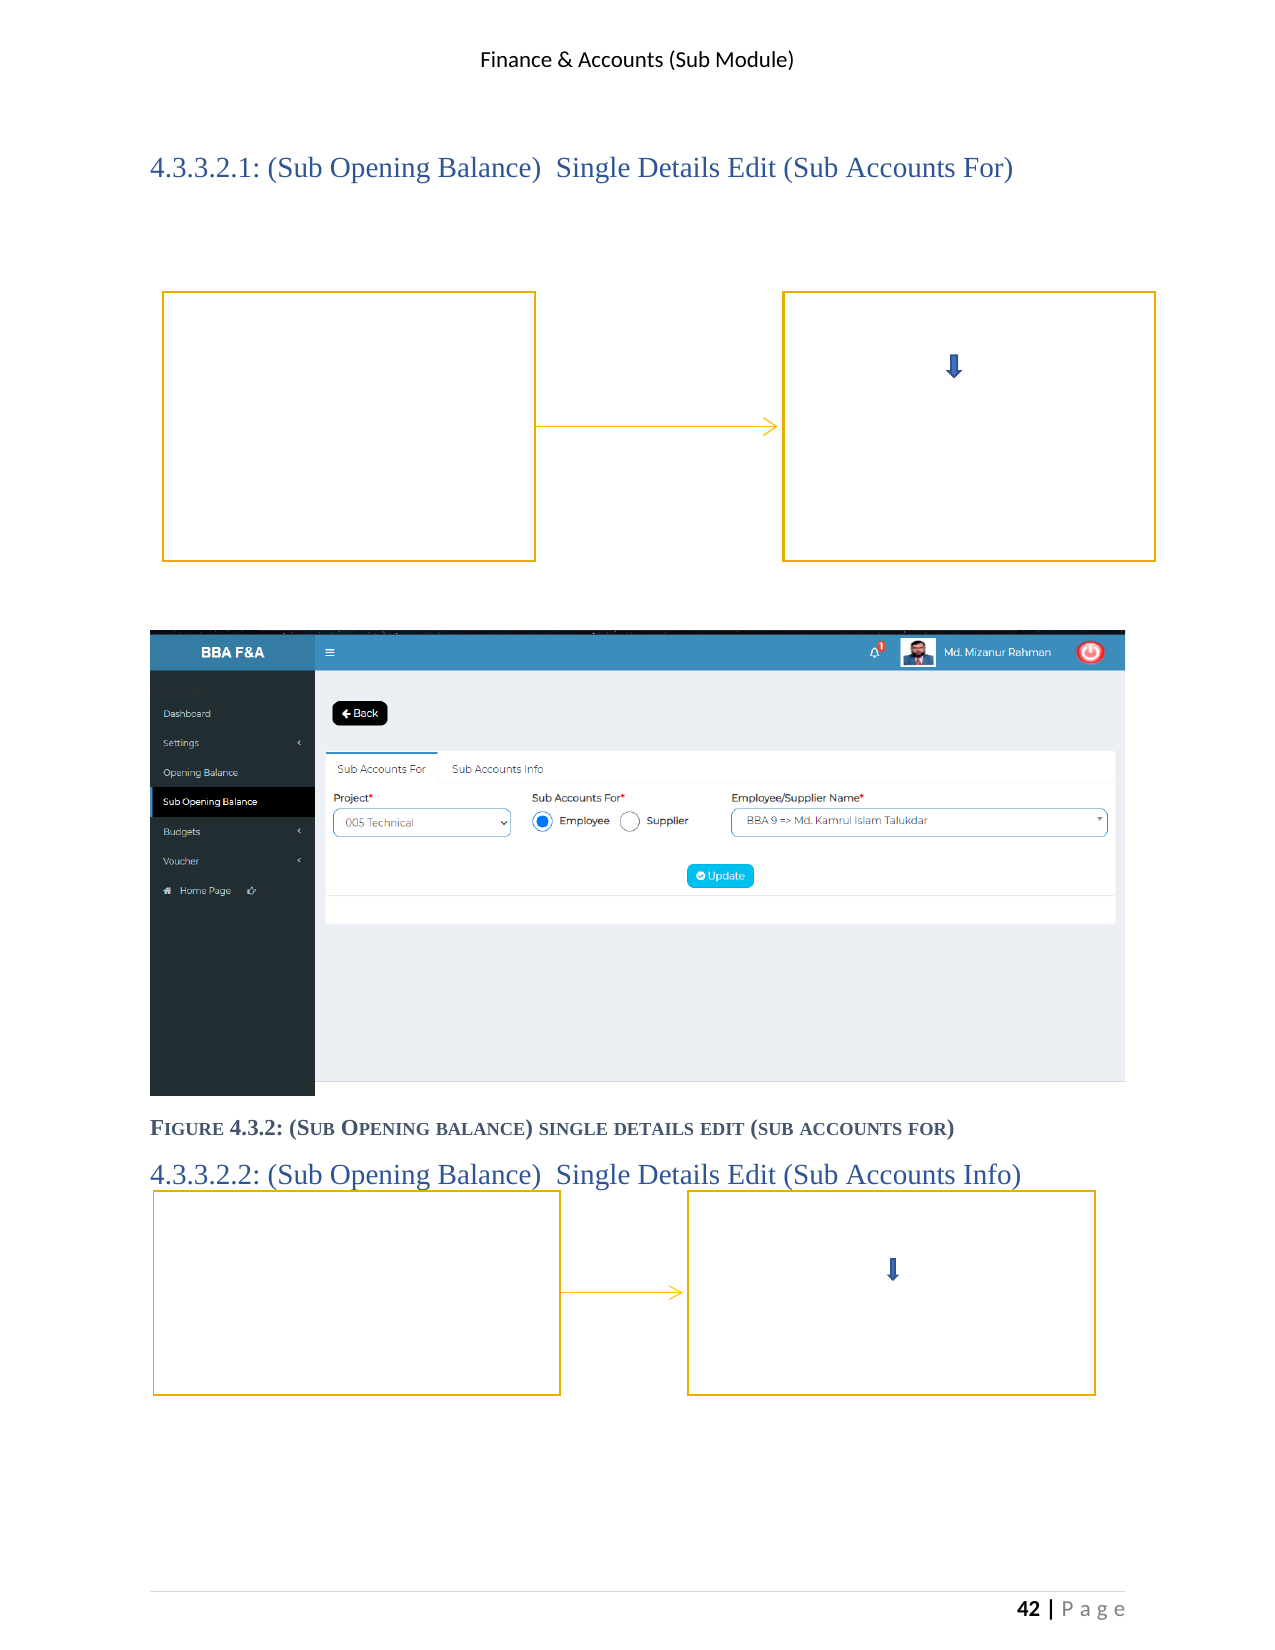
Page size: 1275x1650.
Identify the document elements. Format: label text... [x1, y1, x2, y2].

subtitle 4.3.3.2.1: (Sub Opening Balance) Single Details Edit (Sub Accounts For) [150, 150, 1125, 183]
text Figure 4.3.2: (Sub Opening balance) single details edit (sub accounts for) [150, 1114, 1125, 1140]
subtitle 4.3.3.2.2: (Sub Opening Balance) Single Details Edit (Sub Accounts Info) [150, 1157, 1125, 1191]
picture [150, 630, 1125, 1096]
